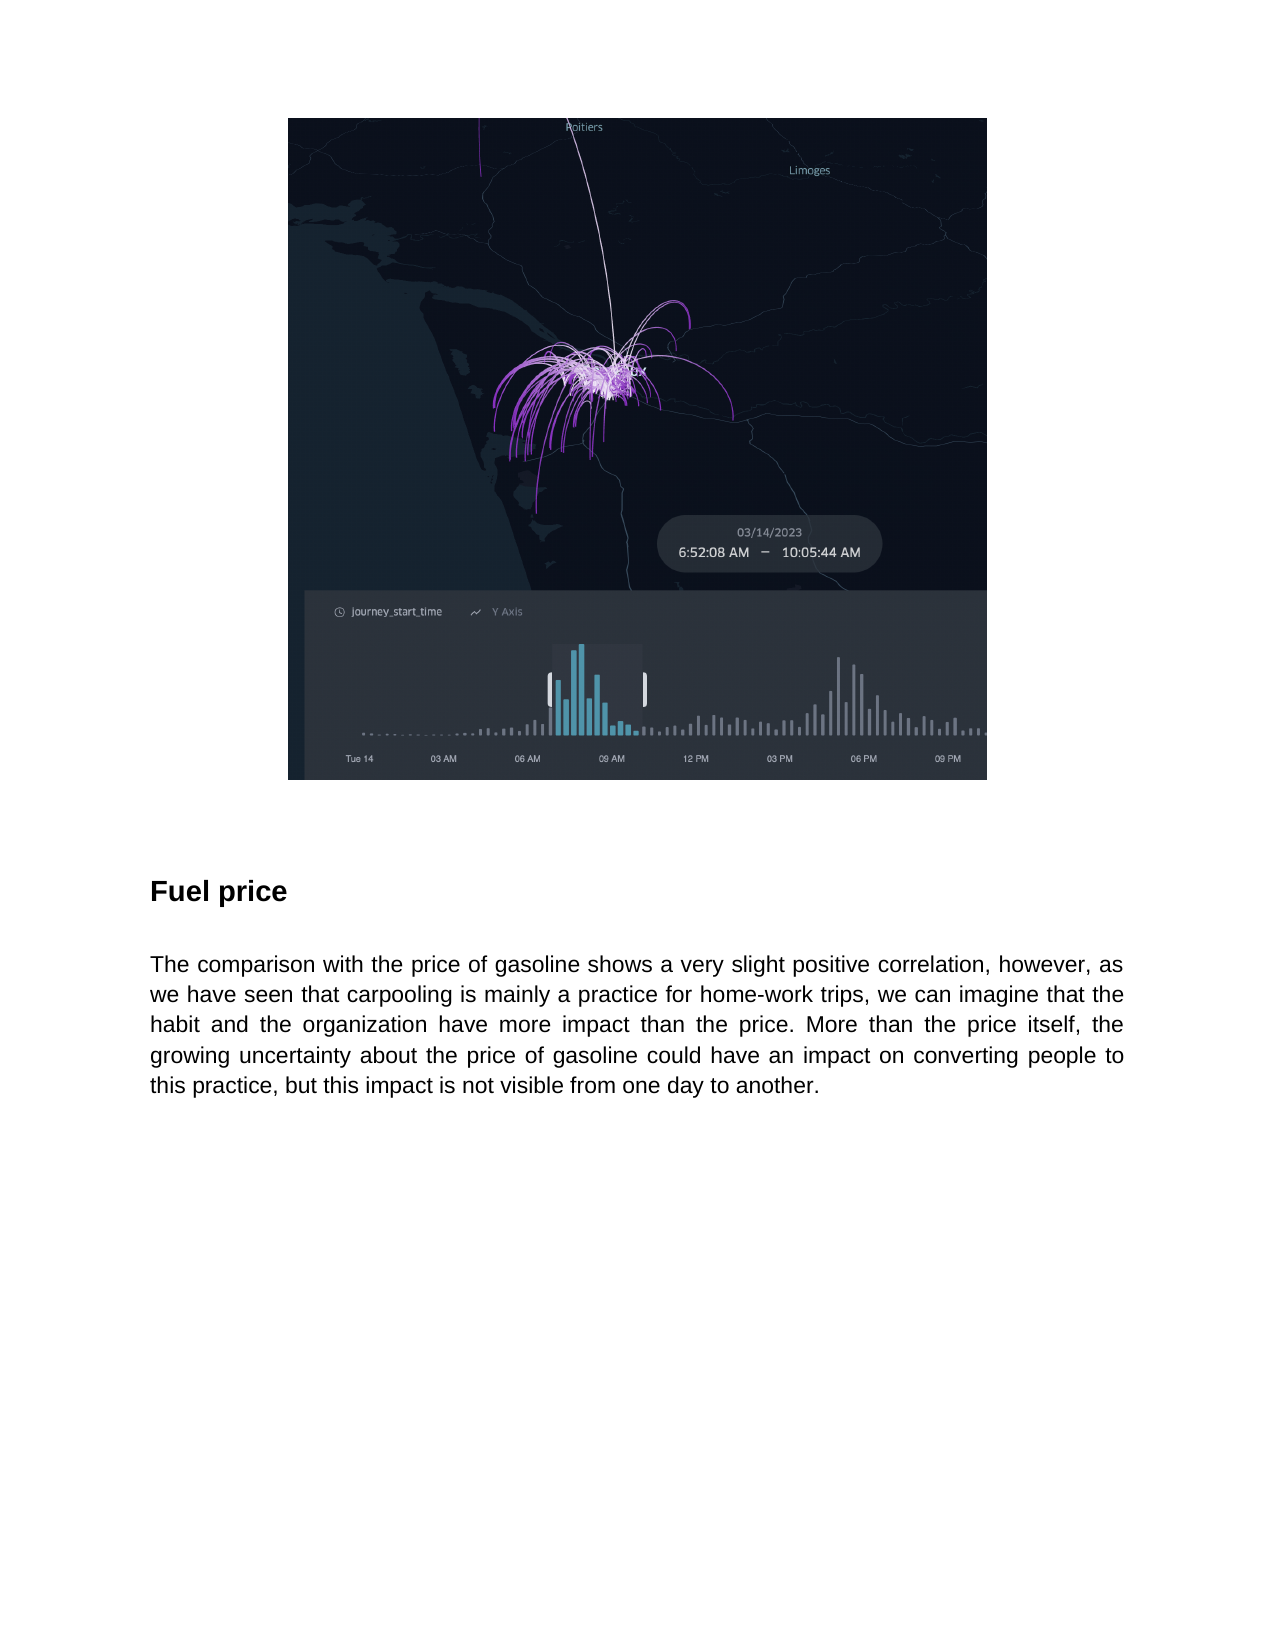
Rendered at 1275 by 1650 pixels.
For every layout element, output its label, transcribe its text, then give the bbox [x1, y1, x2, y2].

text The comparison with the price of gasoline shows a very slight positive correlation, however, as we have seen that carpooling is mainly a practice for home-work trips, we can imagine that the habit and the organization have more impact than the price. More than the price itself, the growing uncertainty about the price of gasoline could have an impact on converting people to this practice, but this impact is not visible from one day to another. [150, 951, 1125, 1098]
picture [288, 118, 987, 780]
text Fuel price [150, 874, 1125, 907]
